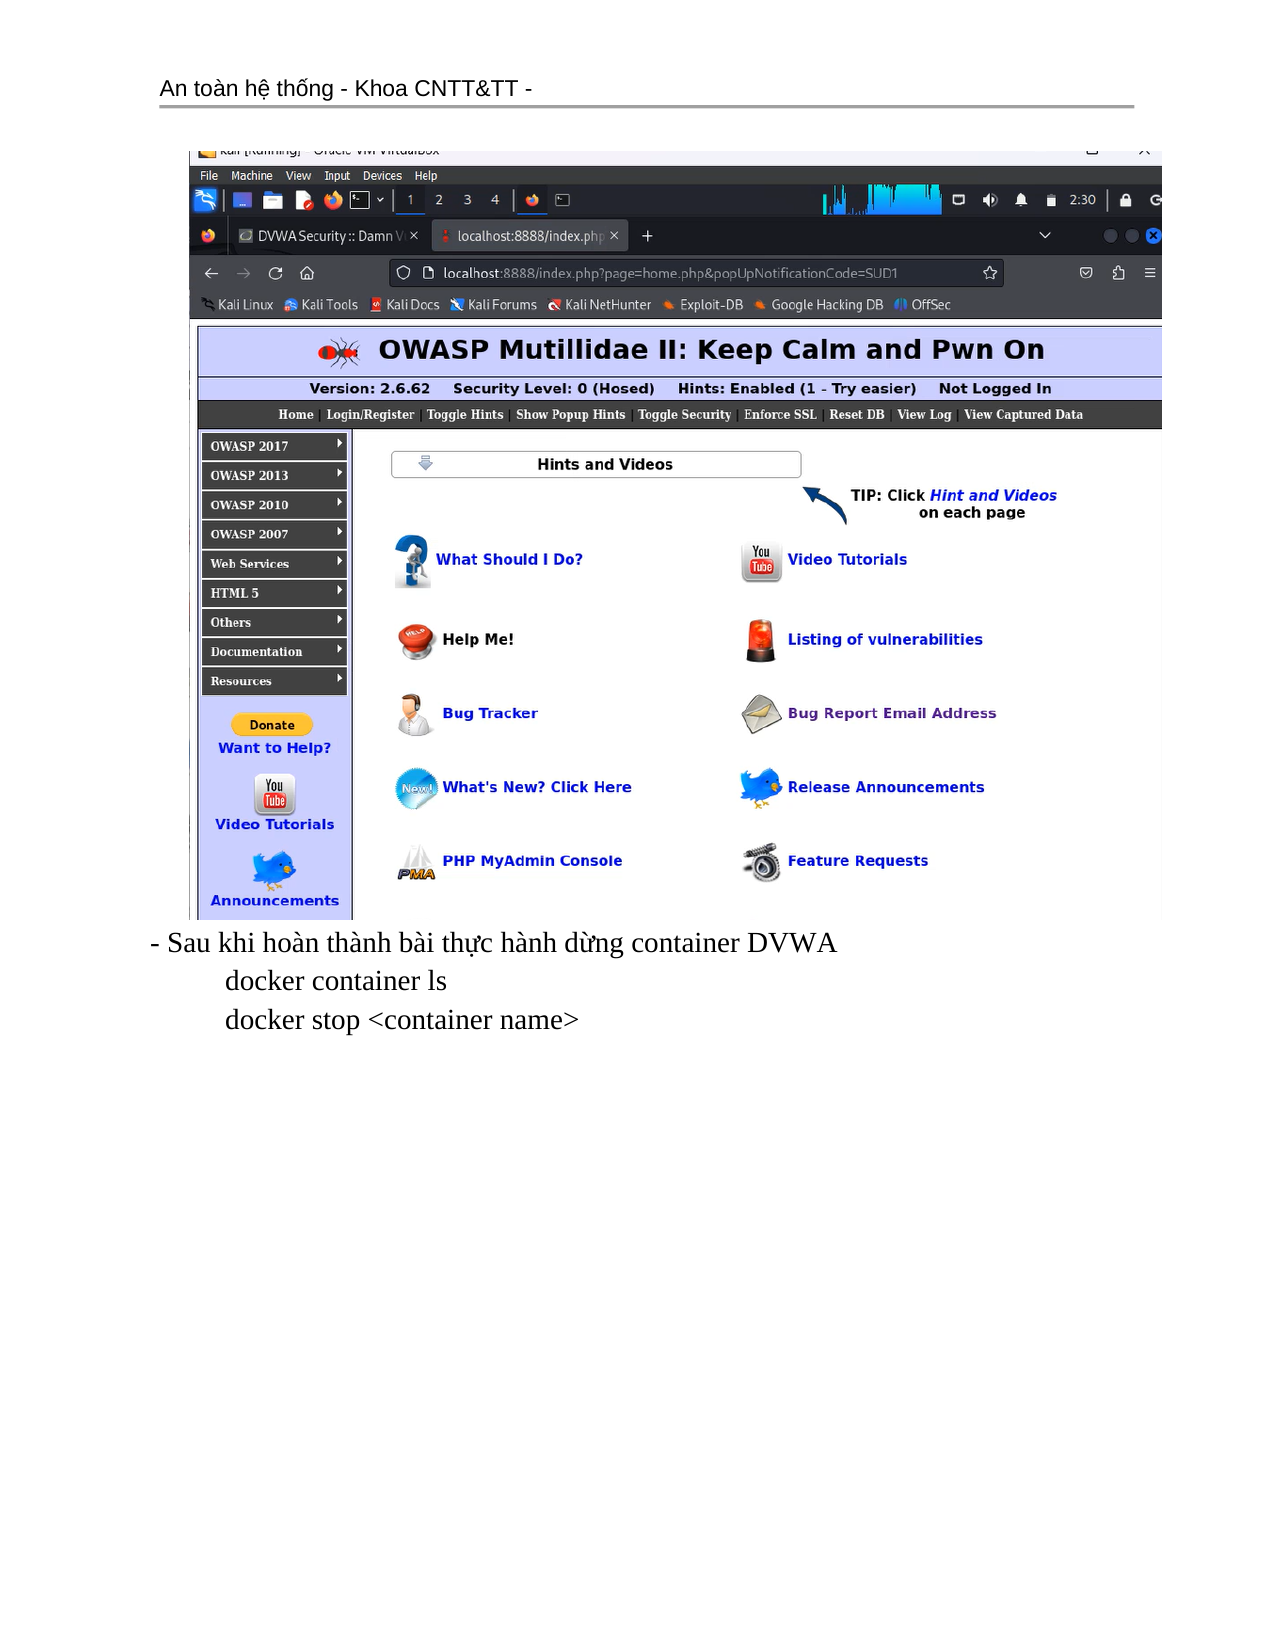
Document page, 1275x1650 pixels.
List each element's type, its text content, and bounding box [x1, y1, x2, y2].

picture [187, 150, 1163, 921]
text - Sau khi hoàn thành bài thực hành dừng container DVWA [150, 925, 1125, 958]
text docker stop <container name> [150, 1002, 1125, 1035]
text docker container ls [150, 963, 1125, 997]
